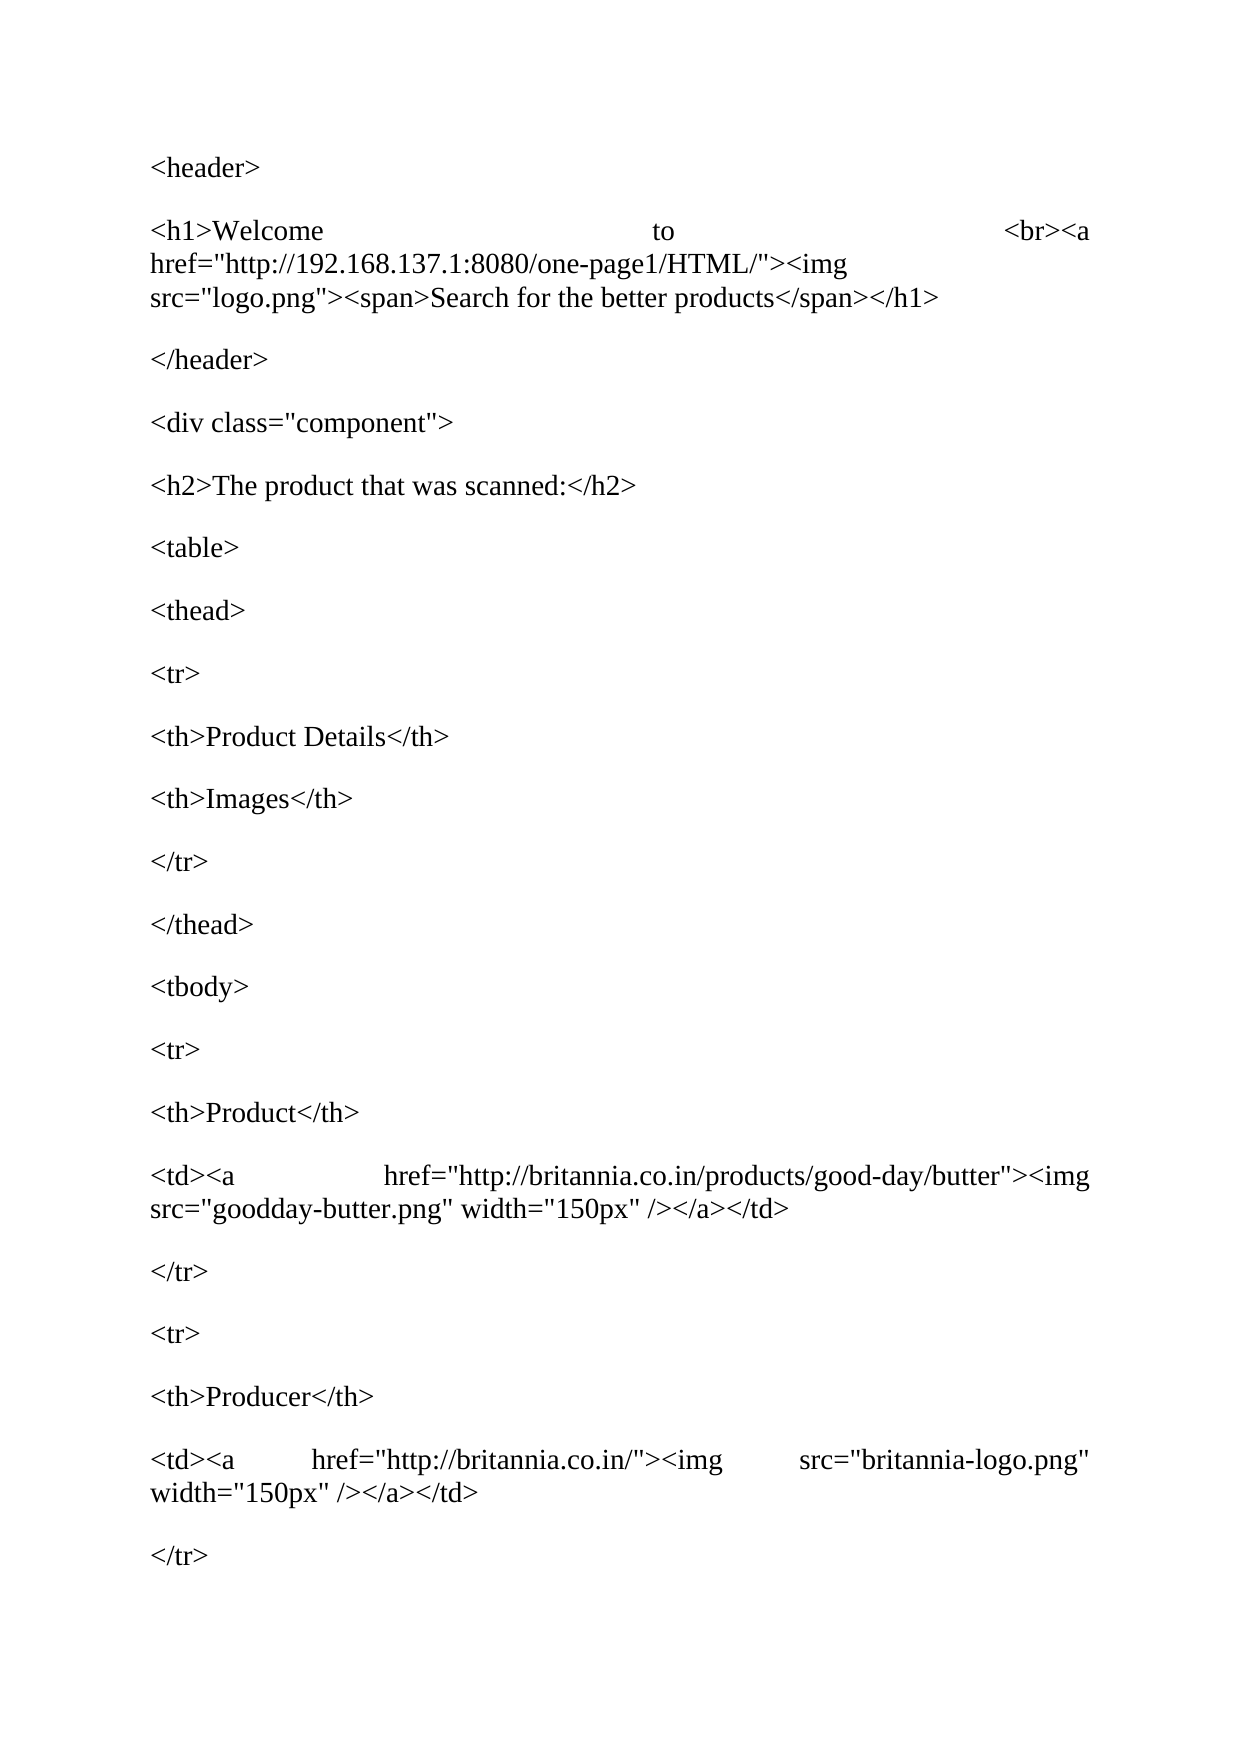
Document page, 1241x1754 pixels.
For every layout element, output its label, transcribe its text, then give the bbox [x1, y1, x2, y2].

text </thead> [150, 907, 1090, 940]
text </header> [150, 342, 1090, 376]
text <header> [150, 150, 1090, 183]
text <h2>The product that was scanned:</h2> [150, 468, 1090, 501]
text <tr> [150, 656, 1090, 689]
text <thead> [150, 593, 1090, 627]
text <tbody> [150, 969, 1090, 1003]
text <div class="component"> [150, 405, 1090, 439]
text </tr> [150, 1538, 1090, 1572]
text <td><a href="http://britannia.co.in/products/good-day/butter"><img src="goodday-butter.png" width="150px" /></a></td> [150, 1158, 1090, 1225]
text <table> [150, 531, 1090, 564]
text <th>Producer</th> [150, 1379, 1090, 1413]
text <h1>Welcome to <br><a href="http://192.168.137.1:8080/one-page1/HTML/"><img src="logo.png"><span>Search for the better products</span></h1> [150, 213, 1090, 313]
text <td><a href="http://britannia.co.in/"><img src="britannia-logo.png" width="150px" /></a></td> [150, 1442, 1090, 1509]
text </tr> [150, 1254, 1090, 1287]
text <tr> [150, 1317, 1090, 1350]
text </tr> [150, 844, 1090, 878]
text <th>Product Details</th> [150, 719, 1090, 752]
text <th>Product</th> [150, 1095, 1090, 1128]
text <th>Images</th> [150, 781, 1090, 815]
text <tr> [150, 1032, 1090, 1066]
